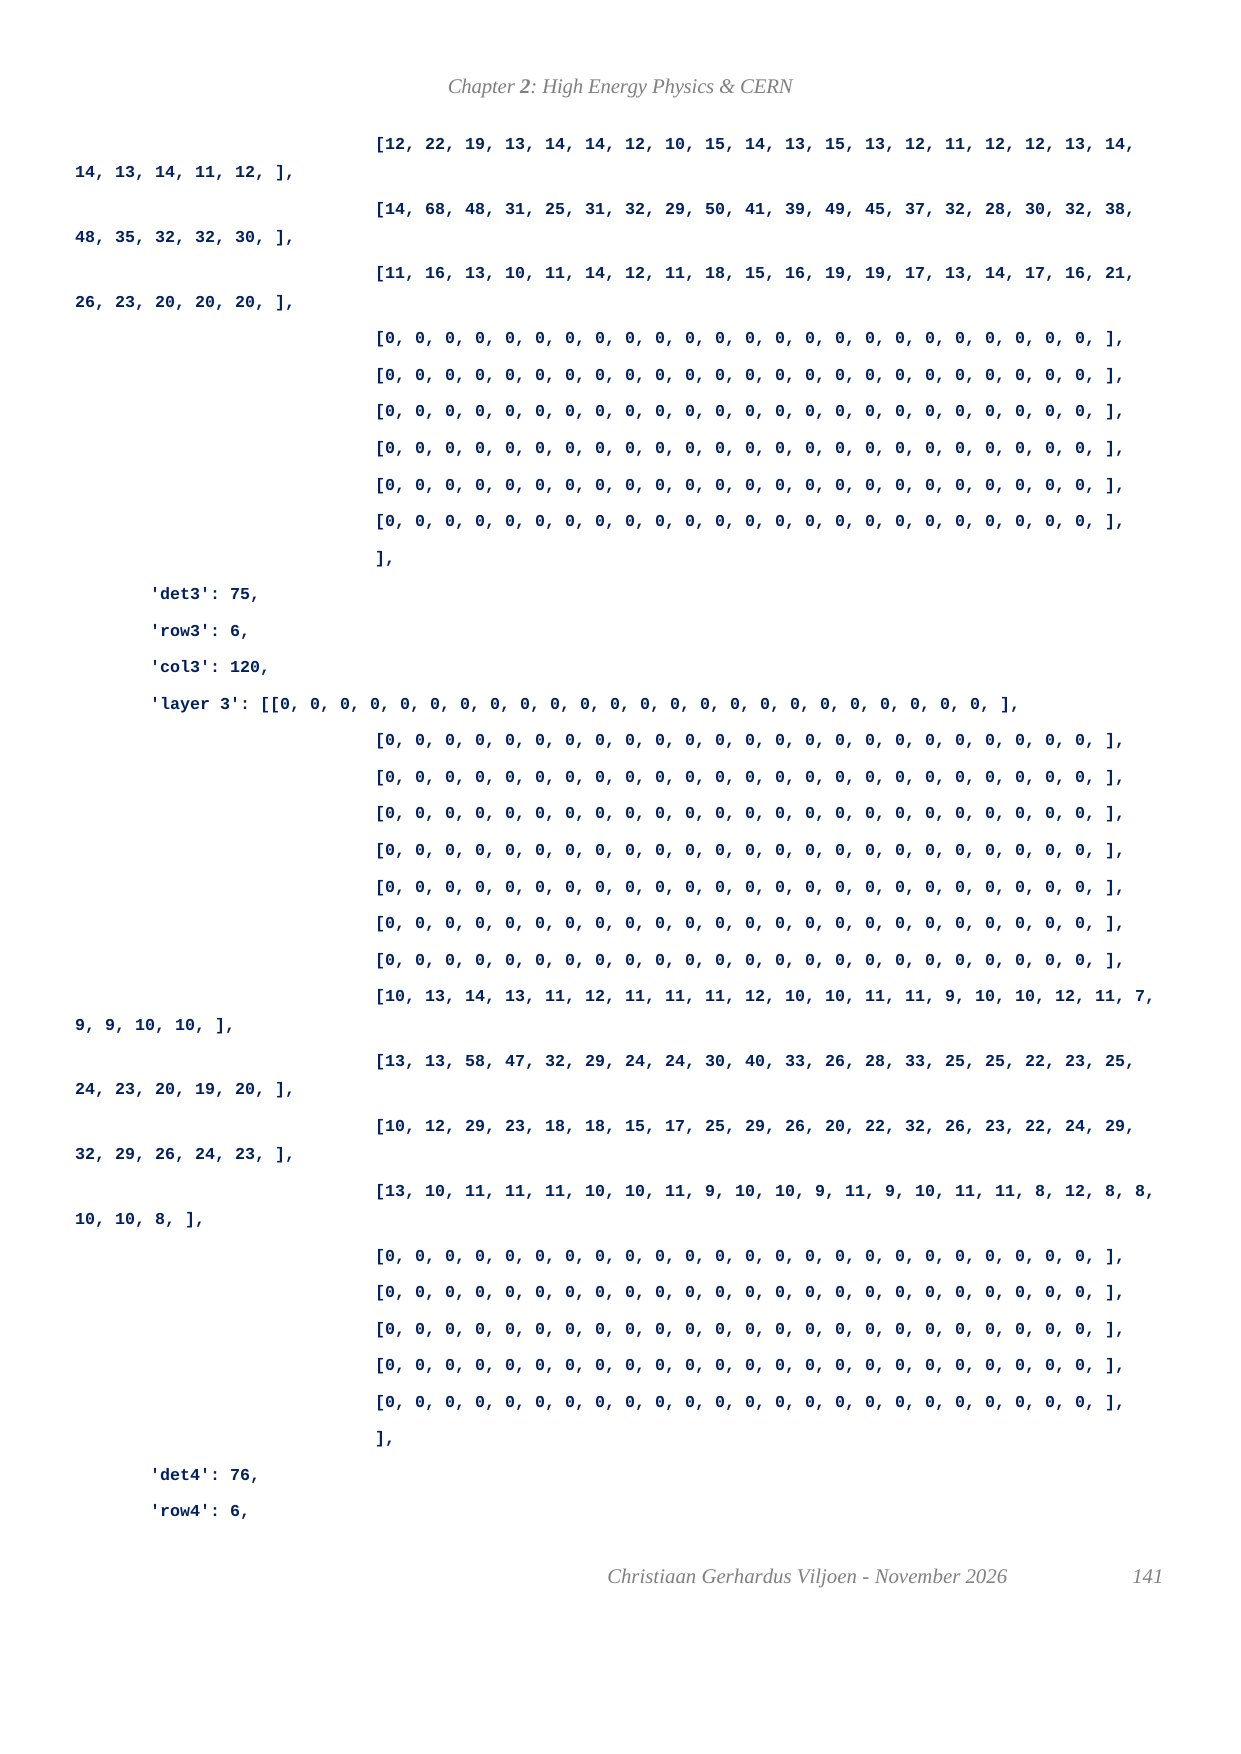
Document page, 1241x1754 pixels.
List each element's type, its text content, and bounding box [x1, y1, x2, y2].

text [75, 1393, 1165, 1412]
text 'det3': 75, [75, 586, 1165, 604]
text [0, 0, 0, 0, 0, 0, 0, 0, 0, 0, 0, 0, 0, 0, 0, 0, 0, 0, 0, 0, 0, 0, 0, 0, ], [75, 513, 1165, 531]
text 'col3': 120, [75, 659, 1165, 678]
text [0, 0, 0, 0, 0, 0, 0, 0, 0, 0, 0, 0, 0, 0, 0, 0, 0, 0, 0, 0, 0, 0, 0, 0, ], [75, 439, 1165, 458]
text [13, 13, 58, 47, 32, 29, 24, 24, 30, 40, 33, 26, 28, 33, 25, 25, 22, 23, 25, 24, 23, 20, 19, 20, ], [75, 1053, 1165, 1100]
text [0, 0, 0, 0, 0, 0, 0, 0, 0, 0, 0, 0, 0, 0, 0, 0, 0, 0, 0, 0, 0, 0, 0, 0, ], [75, 1284, 1165, 1302]
text [13, 10, 11, 11, 11, 10, 10, 11, 9, 10, 10, 9, 11, 9, 10, 11, 11, 8, 12, 8, 8, 10, 10, 8, ], [75, 1182, 1165, 1229]
text 'det4': 76, [75, 1466, 1165, 1485]
text [14, 68, 48, 31, 25, 31, 32, 29, 50, 41, 39, 49, 45, 37, 32, 28, 30, 32, 38, 48, 35, 32, 32, 30, ], [75, 200, 1165, 247]
text [12, 22, 19, 13, 14, 14, 12, 10, 15, 14, 13, 15, 13, 12, 11, 12, 12, 13, 14, 14, 13, 14, 11, 12, ], [75, 135, 1165, 182]
text [0, 0, 0, 0, 0, 0, 0, 0, 0, 0, 0, 0, 0, 0, 0, 0, 0, 0, 0, 0, 0, 0, 0, 0, ], [75, 768, 1165, 787]
text [10, 12, 29, 23, 18, 18, 15, 17, 25, 29, 26, 20, 22, 32, 26, 23, 22, 24, 29, 32, 29, 26, 24, 23, ], [75, 1117, 1165, 1164]
text [0, 0, 0, 0, 0, 0, 0, 0, 0, 0, 0, 0, 0, 0, 0, 0, 0, 0, 0, 0, 0, 0, 0, 0, ], [75, 1320, 1165, 1339]
text [0, 0, 0, 0, 0, 0, 0, 0, 0, 0, 0, 0, 0, 0, 0, 0, 0, 0, 0, 0, 0, 0, 0, 0, ], [75, 951, 1165, 970]
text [75, 1357, 1165, 1376]
text [0, 0, 0, 0, 0, 0, 0, 0, 0, 0, 0, 0, 0, 0, 0, 0, 0, 0, 0, 0, 0, 0, 0, 0, ], [75, 878, 1165, 897]
text [0, 0, 0, 0, 0, 0, 0, 0, 0, 0, 0, 0, 0, 0, 0, 0, 0, 0, 0, 0, 0, 0, 0, 0, ], [75, 805, 1165, 824]
text 'row3': 6, [75, 622, 1165, 641]
text [0, 0, 0, 0, 0, 0, 0, 0, 0, 0, 0, 0, 0, 0, 0, 0, 0, 0, 0, 0, 0, 0, 0, 0, ], [75, 330, 1165, 349]
text [0, 0, 0, 0, 0, 0, 0, 0, 0, 0, 0, 0, 0, 0, 0, 0, 0, 0, 0, 0, 0, 0, 0, 0, ], [75, 1247, 1165, 1266]
text [0, 0, 0, 0, 0, 0, 0, 0, 0, 0, 0, 0, 0, 0, 0, 0, 0, 0, 0, 0, 0, 0, 0, 0, ], [75, 732, 1165, 751]
text [10, 13, 14, 13, 11, 12, 11, 11, 11, 12, 10, 10, 11, 11, 9, 10, 10, 12, 11, 7, 9, 9, 10, 10, ], [75, 988, 1165, 1035]
text [0, 0, 0, 0, 0, 0, 0, 0, 0, 0, 0, 0, 0, 0, 0, 0, 0, 0, 0, 0, 0, 0, 0, 0, ], [75, 403, 1165, 422]
text [0, 0, 0, 0, 0, 0, 0, 0, 0, 0, 0, 0, 0, 0, 0, 0, 0, 0, 0, 0, 0, 0, 0, 0, ], [75, 915, 1165, 934]
text ], [75, 1430, 1165, 1449]
text 'layer 3': [[0, 0, 0, 0, 0, 0, 0, 0, 0, 0, 0, 0, 0, 0, 0, 0, 0, 0, 0, 0, 0, 0, 0, 0, ], [75, 695, 1165, 714]
text [0, 0, 0, 0, 0, 0, 0, 0, 0, 0, 0, 0, 0, 0, 0, 0, 0, 0, 0, 0, 0, 0, 0, 0, ], [75, 476, 1165, 495]
text [11, 16, 13, 10, 11, 14, 12, 11, 18, 15, 16, 19, 19, 17, 13, 14, 17, 16, 21, 26, 23, 20, 20, 20, ], [75, 265, 1165, 312]
text [0, 0, 0, 0, 0, 0, 0, 0, 0, 0, 0, 0, 0, 0, 0, 0, 0, 0, 0, 0, 0, 0, 0, 0, ], [75, 842, 1165, 861]
text [0, 0, 0, 0, 0, 0, 0, 0, 0, 0, 0, 0, 0, 0, 0, 0, 0, 0, 0, 0, 0, 0, 0, 0, ], [75, 366, 1165, 385]
text ], [75, 549, 1165, 568]
text 'row4': 6, [75, 1503, 1165, 1522]
